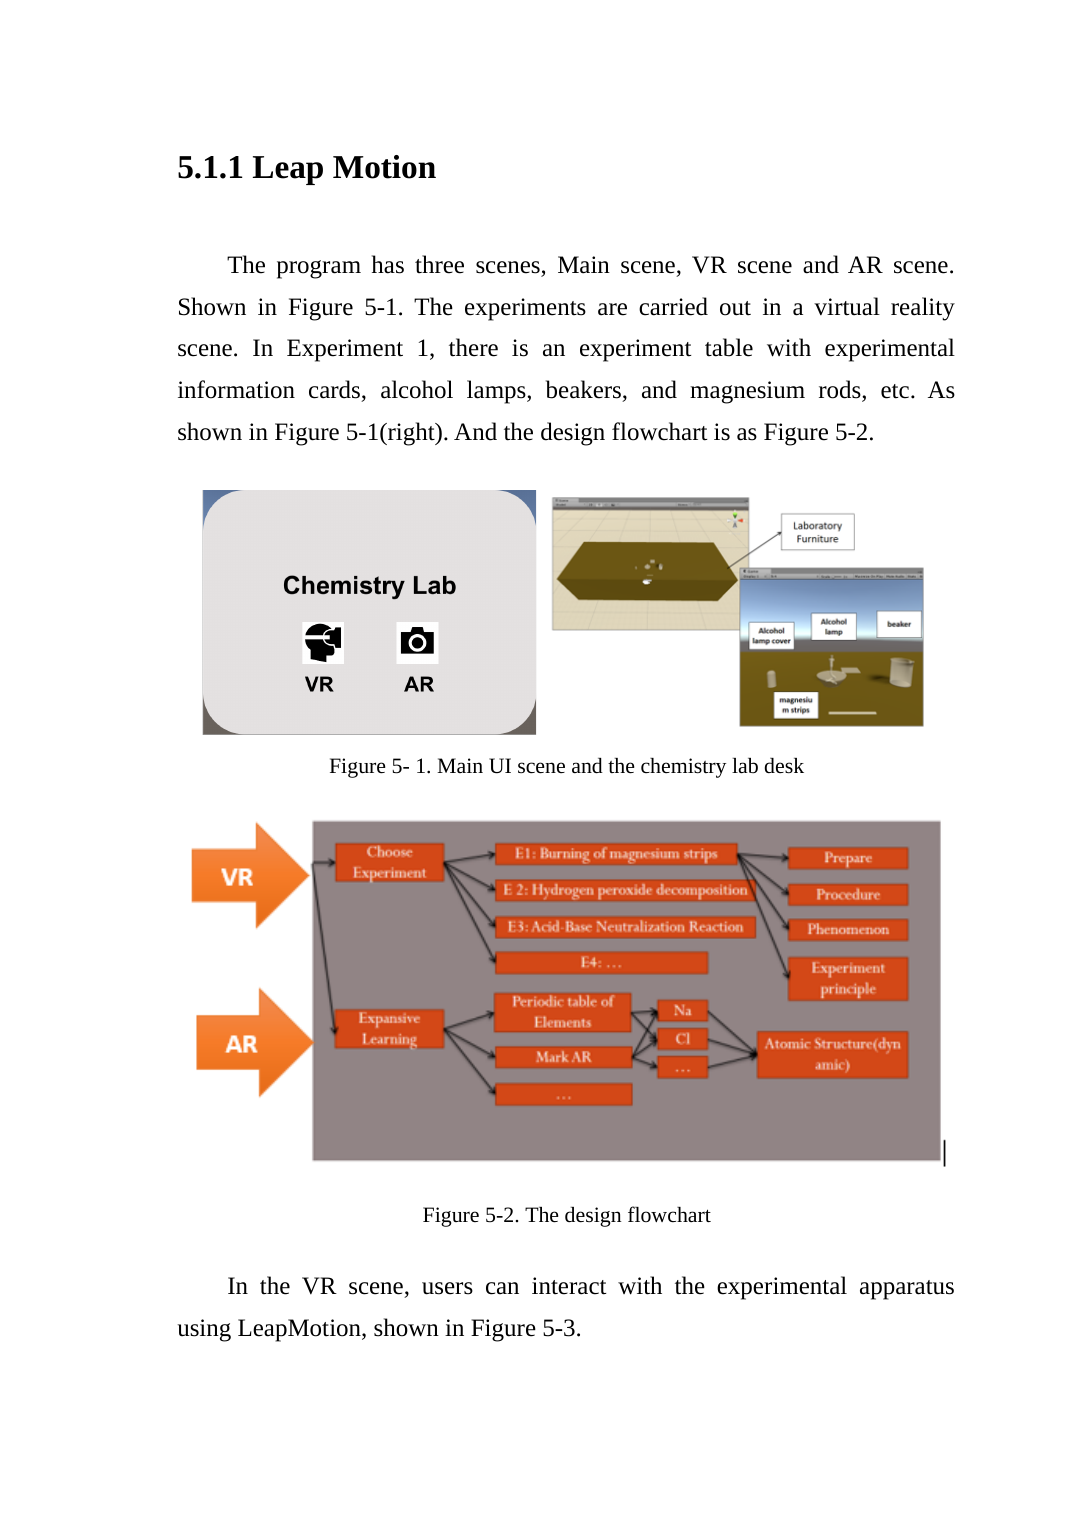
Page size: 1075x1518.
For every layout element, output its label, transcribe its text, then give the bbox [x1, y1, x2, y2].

text Figure 5-2. The design flowchart [177, 1202, 956, 1227]
picture [202, 490, 931, 735]
text Figure 5- 1. Main UI scene and the chemistry lab desk [177, 753, 956, 778]
text The program has three scenes, Main scene, VR scene and AR scene. Shown in Figure 5-1. The experiments are carried out in a virtual reality scene. In Experiment 1, there is an experiment table with experimental information cards, alcohol lamps, beakers, and magnesium rods, etc. As shown in Figure 5-1(right). And the design flowchart is as Figure 5-2. [177, 240, 956, 448]
text In the VR scene, users can interact with the experimental apparatus using LeapMotion, shown in Figure 5-3. [177, 1261, 956, 1344]
text 5.1.1 Leap Motion [177, 147, 956, 185]
picture [178, 811, 955, 1184]
